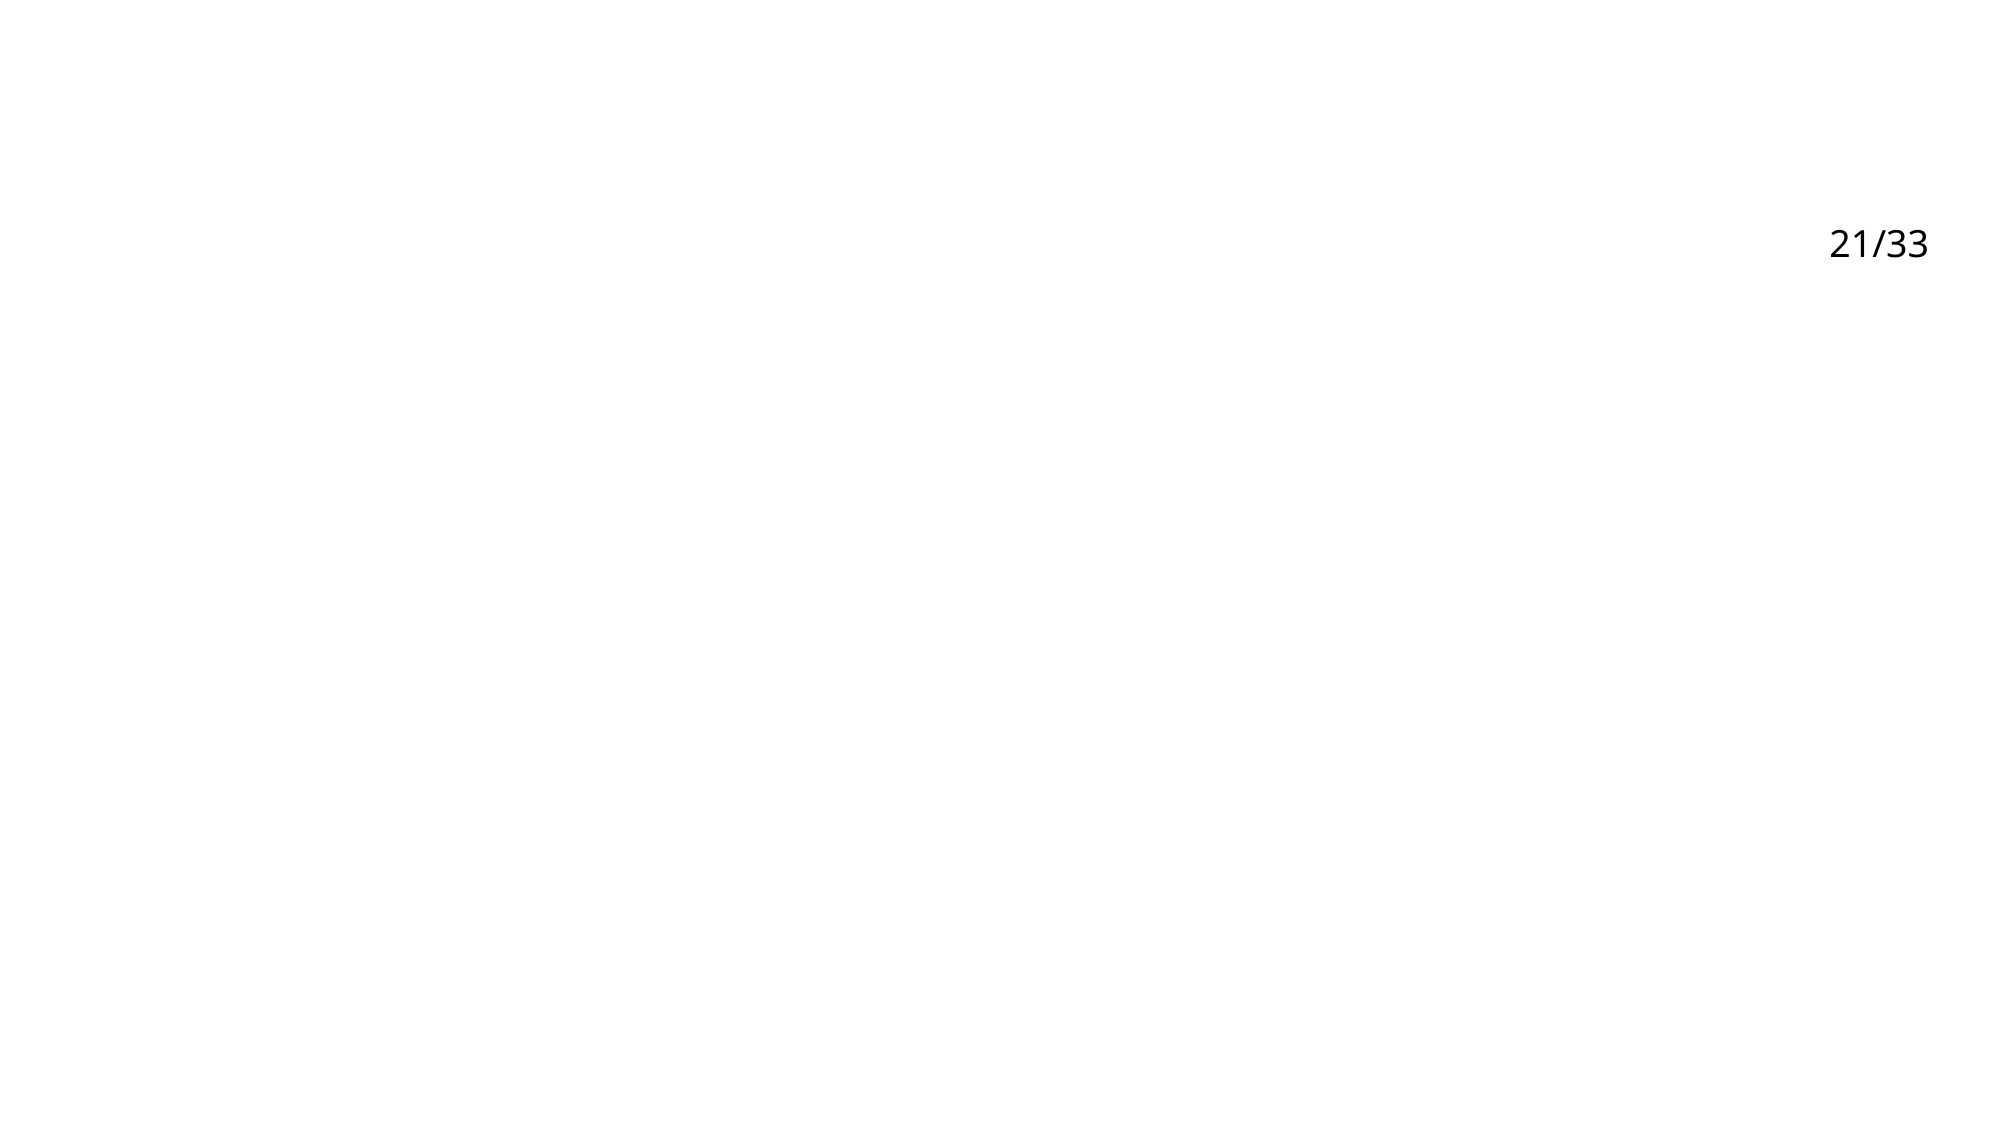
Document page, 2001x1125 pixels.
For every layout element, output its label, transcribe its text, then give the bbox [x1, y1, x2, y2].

text 21/33 [1829, 217, 1930, 268]
